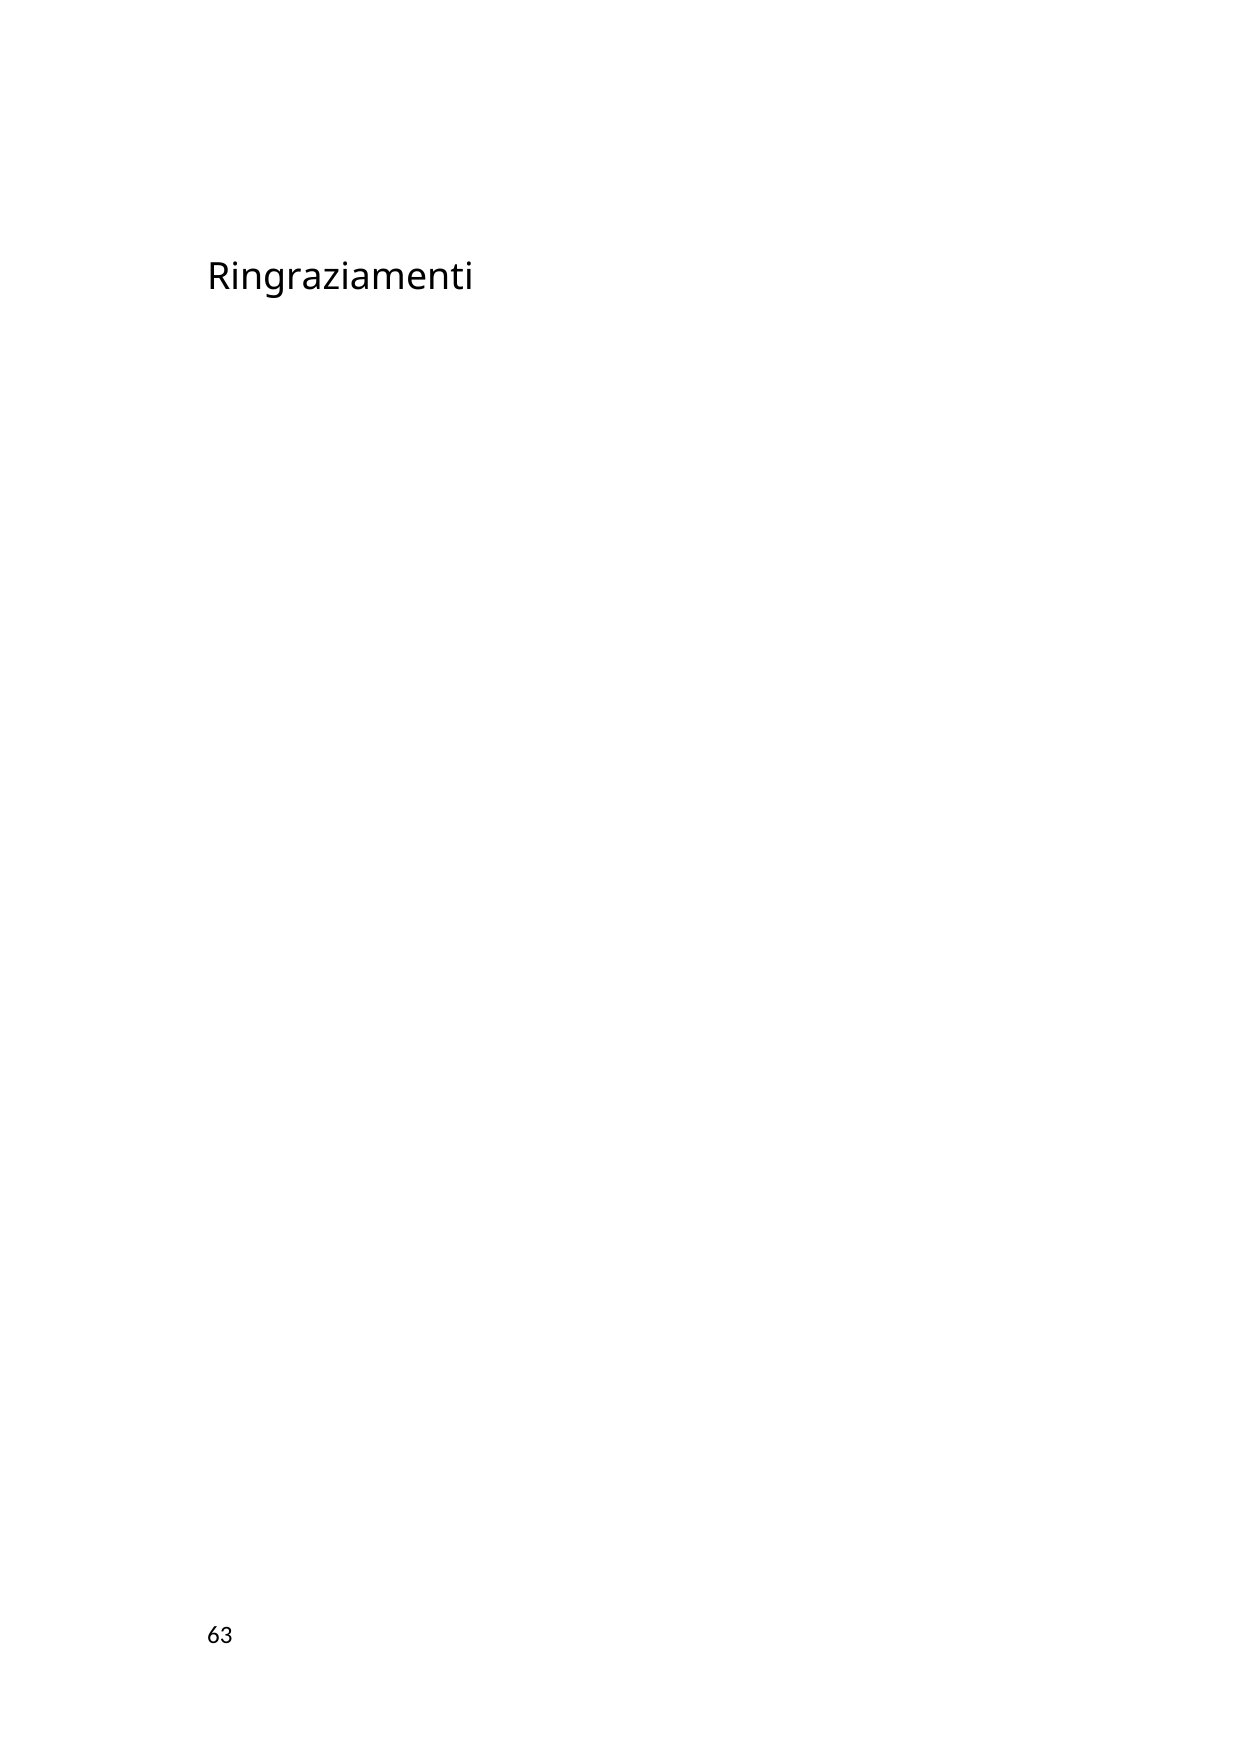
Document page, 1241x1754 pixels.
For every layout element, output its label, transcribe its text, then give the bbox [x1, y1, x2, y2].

subtitle Ringraziamenti [207, 249, 1033, 300]
